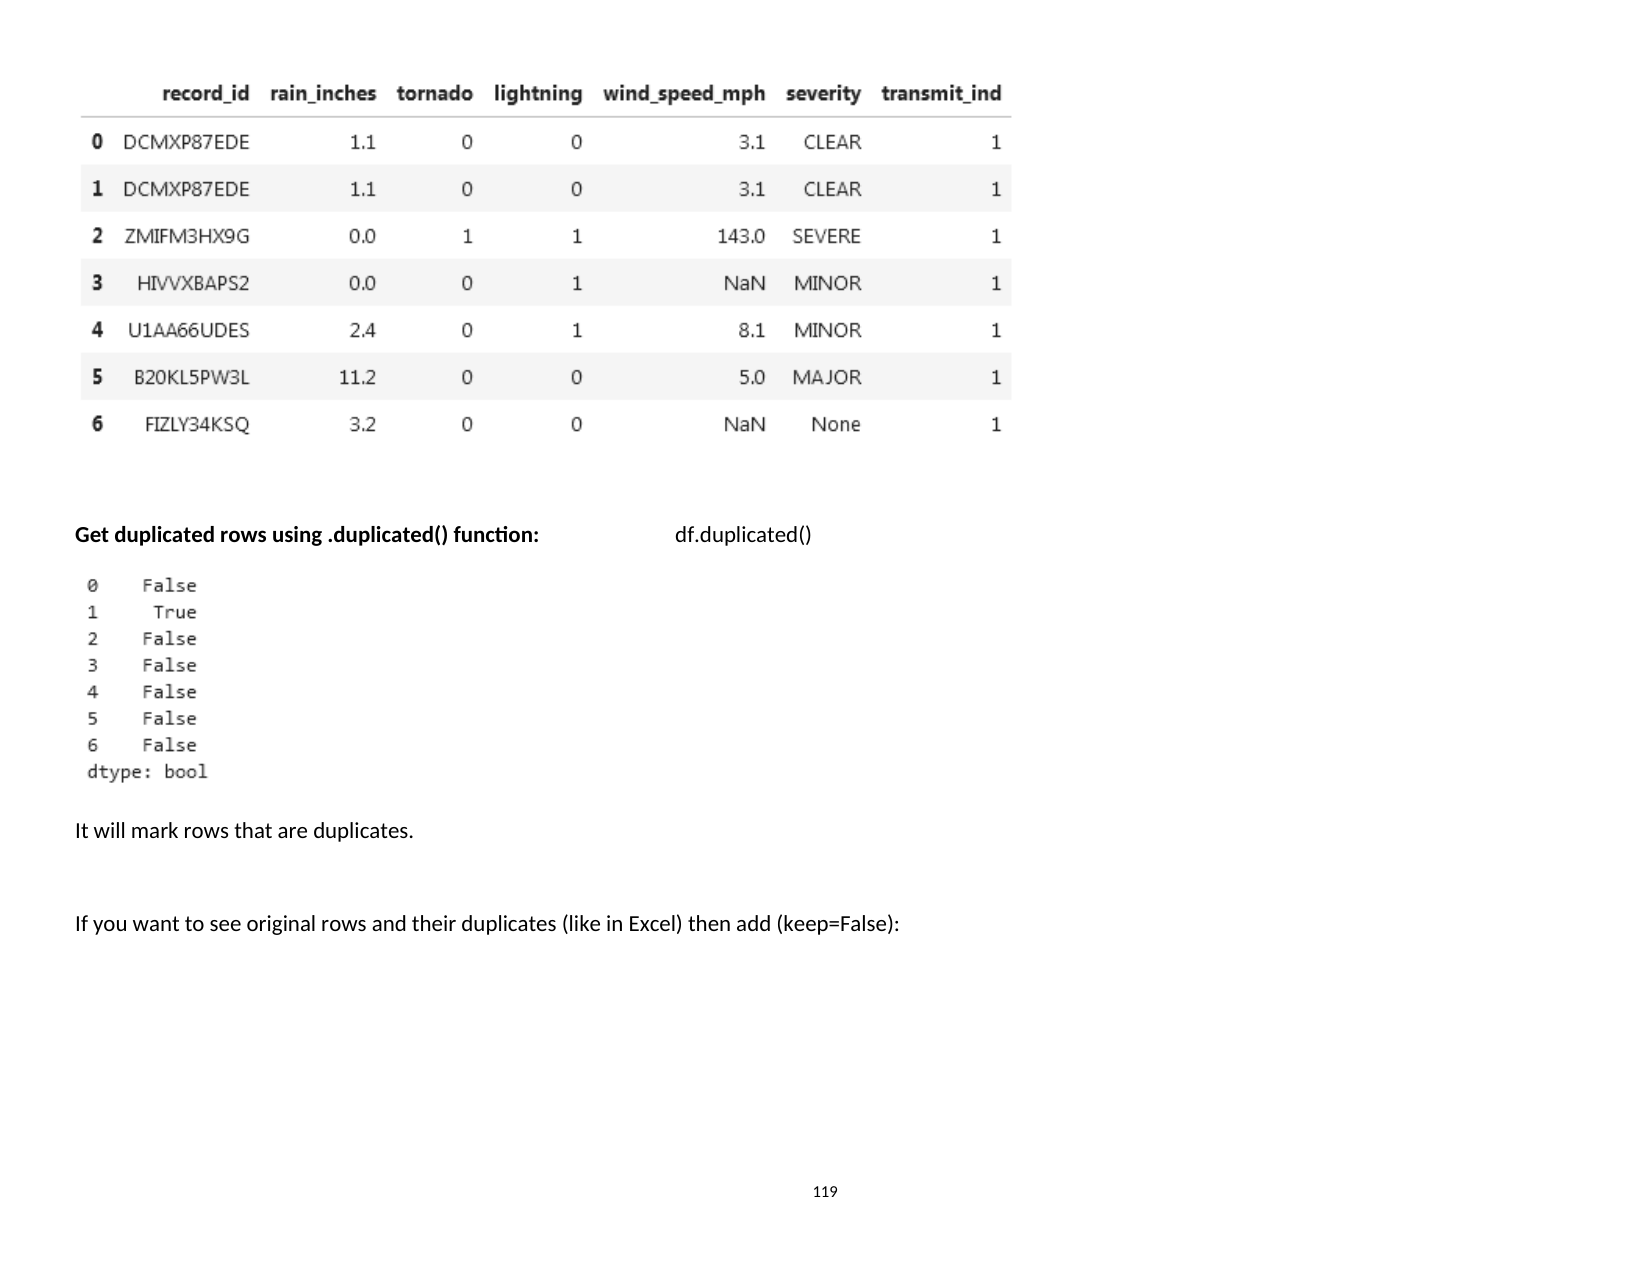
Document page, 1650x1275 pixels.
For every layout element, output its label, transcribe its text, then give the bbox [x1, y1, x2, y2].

text If you want to see original rows and their duplicates (like in Excel) then add (keep=False): [75, 909, 1575, 938]
picture [75, 75, 1032, 455]
text Get duplicated rows using .duplicated() function: df.duplicated() [75, 520, 1575, 548]
text It will mark rows that are duplicates. [75, 816, 1575, 844]
picture [75, 567, 232, 797]
